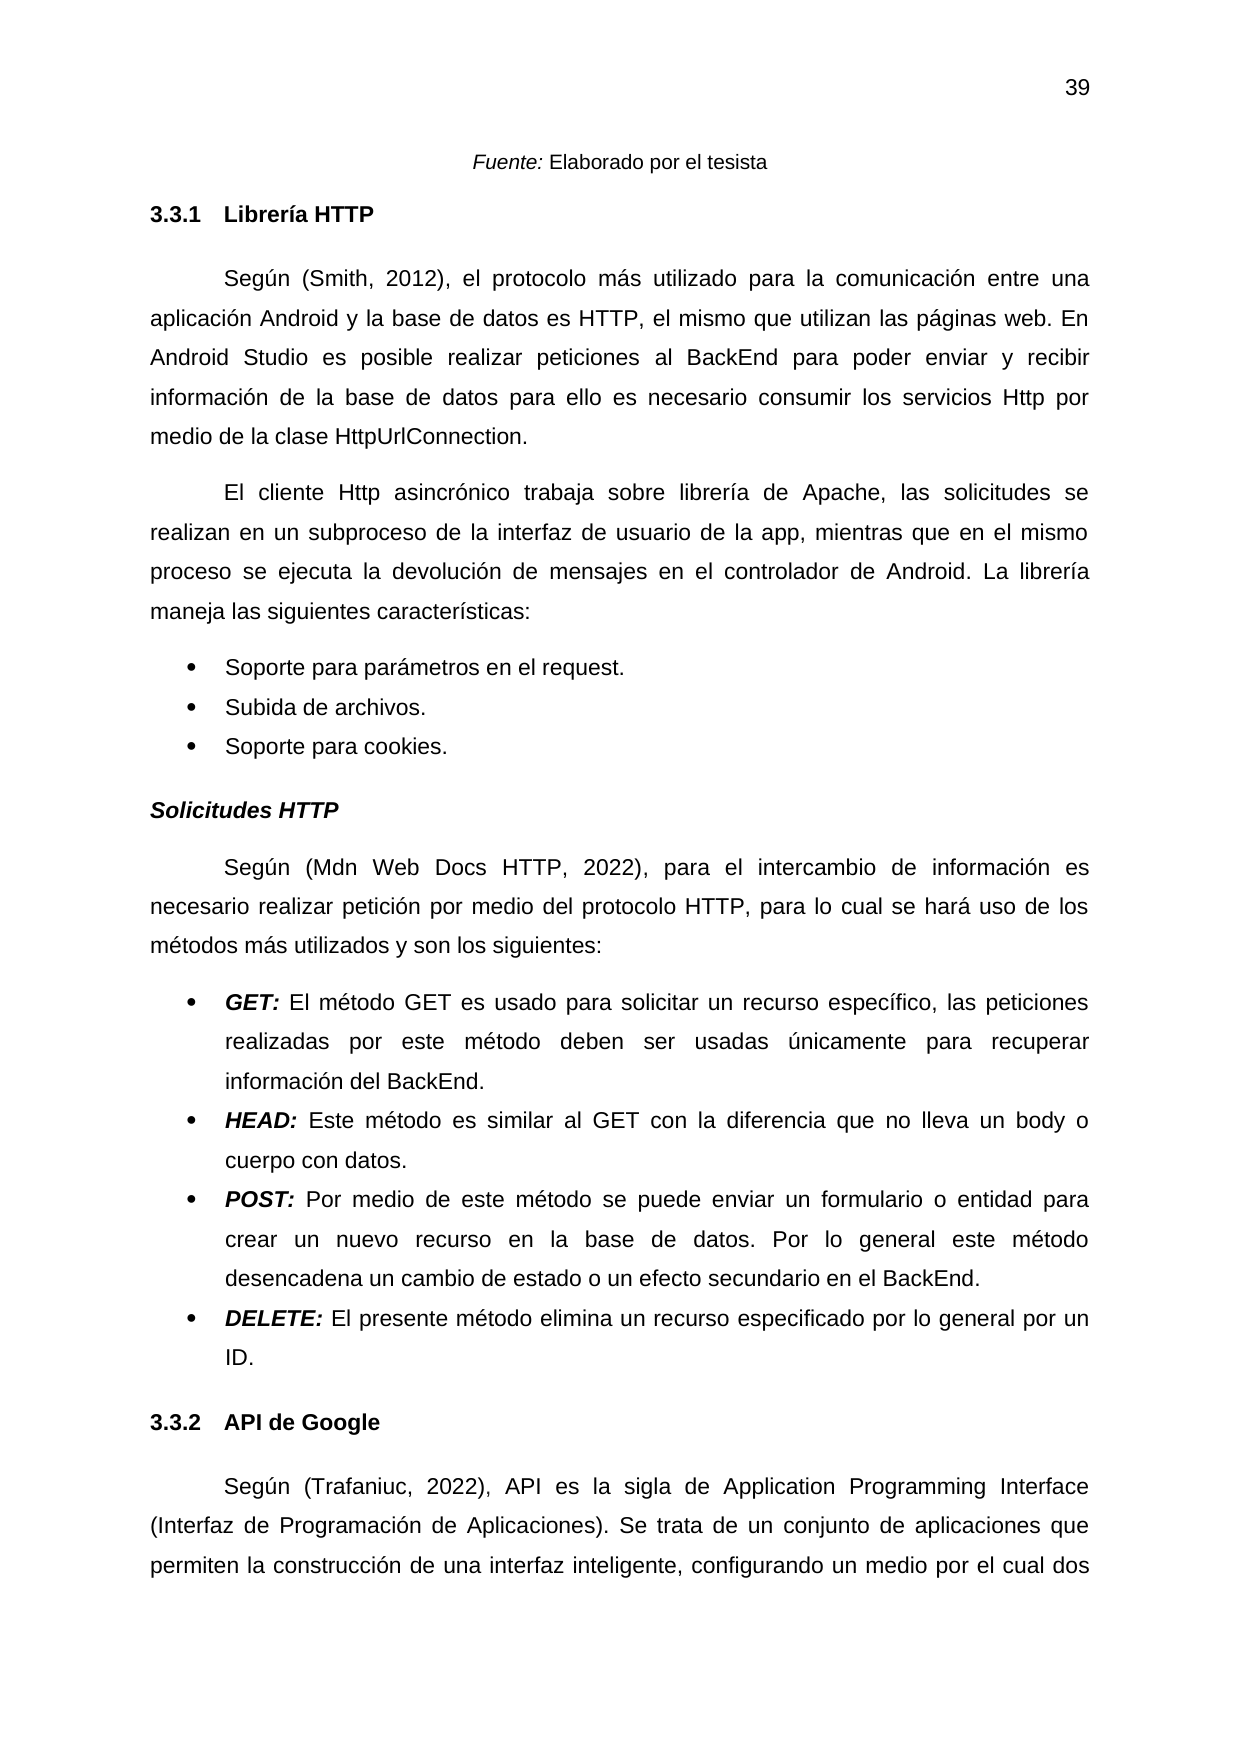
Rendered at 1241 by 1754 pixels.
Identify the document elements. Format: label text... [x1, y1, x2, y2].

text Solicitudes HTTP [150, 797, 1090, 824]
text El cliente Http asincrónico trabaja sobre librería de Apache, las solicitudes se realizan en un subproceso de la interfaz de usuario de la app, mientras que en el mismo proceso se ejecuta la devolución de mensajes en el controlador de Android. La librería maneja las siguientes características: [150, 479, 1090, 624]
text Según , para el intercambio de información es necesario realizar petición por medio del protocolo HTTP, para lo cual se hará uso de los métodos más utilizados y son los siguientes: [150, 853, 1090, 959]
list GET: El método GET es usado para solicitar un recurso específico, las peticiones realizadas por este método deben ser usadas únicamente para recuperar información del BackEnd. [187, 989, 1090, 1094]
list DELETE: El presente método elimina un recurso especificado por lo general por un ID. [187, 1304, 1090, 1370]
text Según , el protocolo más utilizado para la comunicación entre una aplicación Android y la base de datos es HTTP, el mismo que utilizan las páginas web. En Android Studio es posible realizar peticiones al BackEnd para poder enviar y recibir información de la base de datos para ello es necesario consumir los servicios Http por medio de la clase HttpUrlConnection. [150, 265, 1090, 449]
subtitle 3.3.2 API de Google [150, 1408, 1090, 1435]
list HEAD: Este método es similar al GET con la diferencia que no lleva un body o cuerpo con datos. [187, 1107, 1090, 1173]
list POST: Por medio de este método se puede enviar un formulario o entidad para crear un nuevo recurso en la base de datos. Por lo general este método desencadena un cambio de estado o un efecto secundario en el BackEnd. [187, 1186, 1090, 1291]
list Soporte para parámetros en el request. [187, 654, 1090, 680]
list Subida de archivos. [187, 693, 1090, 720]
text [150, 1473, 1090, 1578]
list Soporte para cookies. [187, 733, 1090, 759]
text Fuente: Elaborado por el tesista [150, 150, 1090, 174]
subtitle 3.3.1 Librería HTTP [150, 201, 1090, 227]
